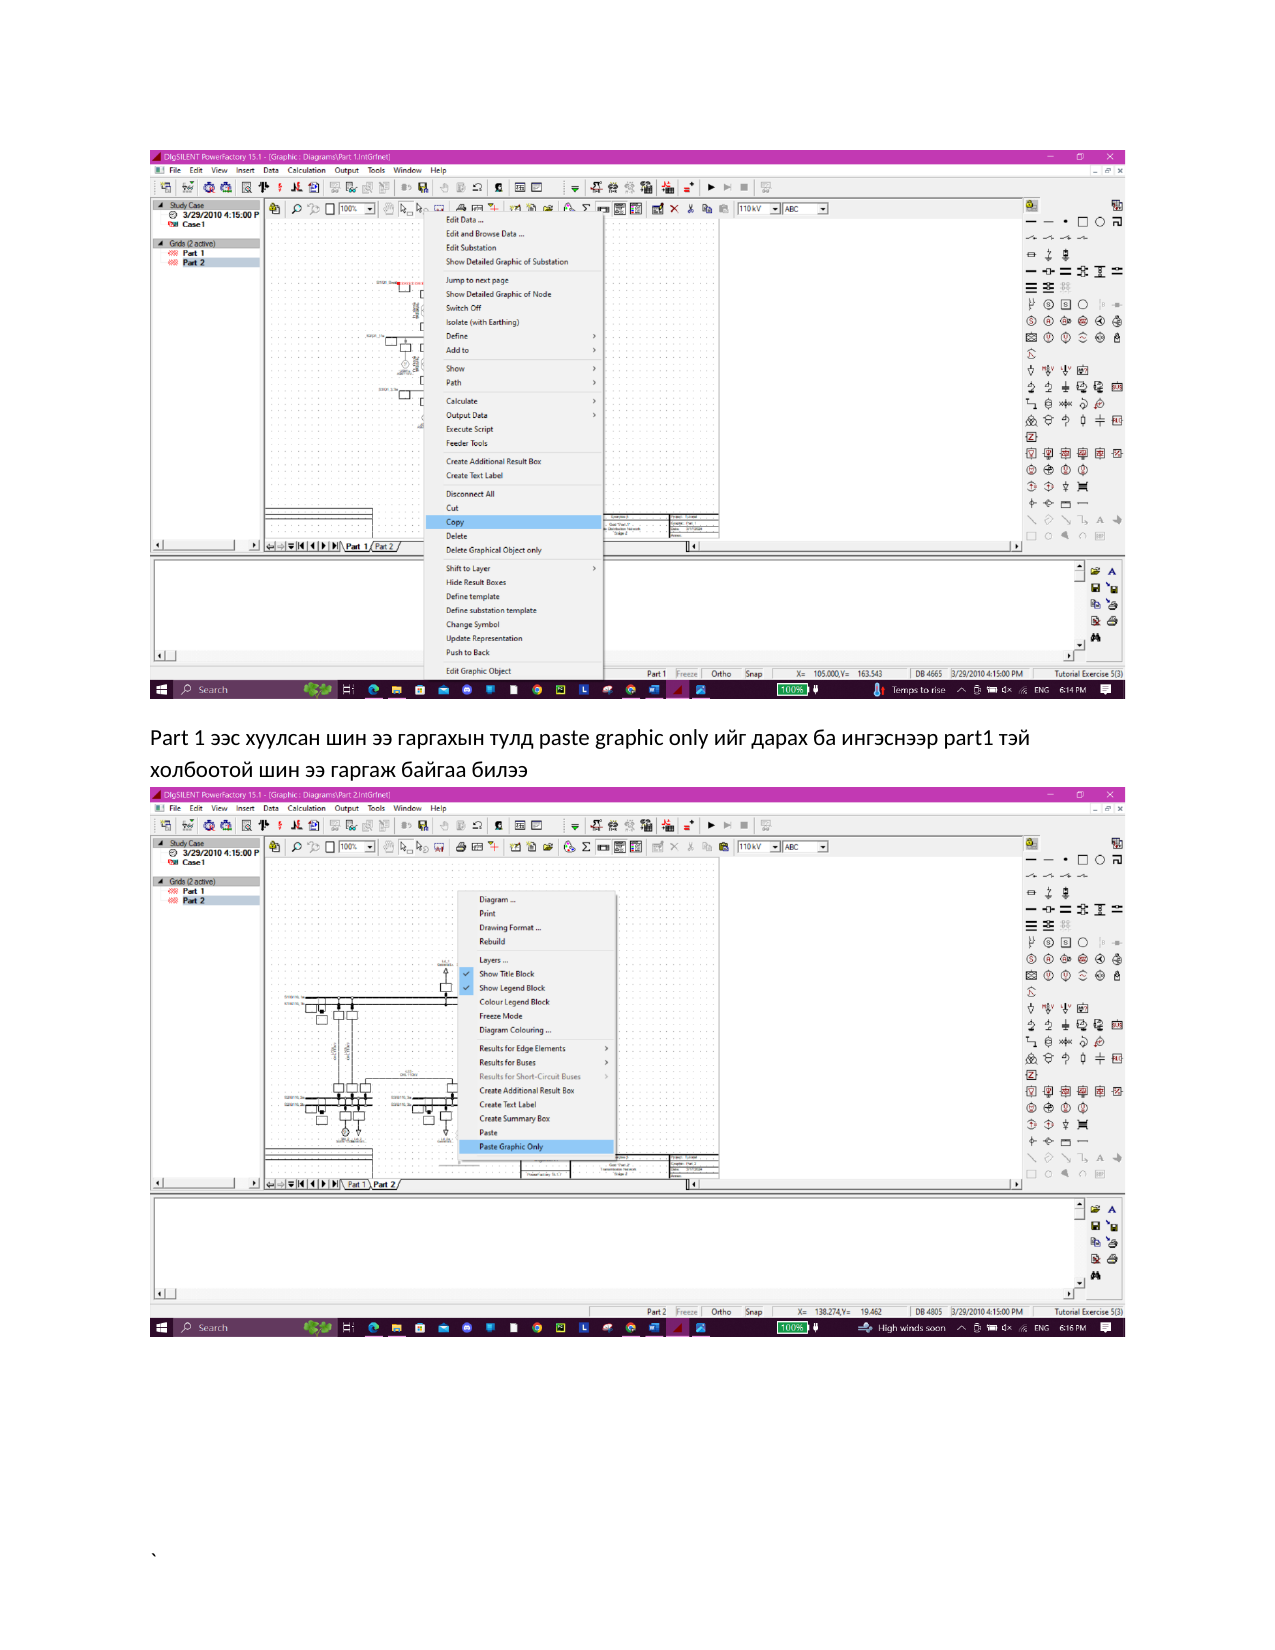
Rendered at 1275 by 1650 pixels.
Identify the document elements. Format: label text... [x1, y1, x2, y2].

picture [150, 787, 1125, 1337]
picture [150, 150, 1125, 699]
text Part 1 ээс хуулсан шин ээ гаргахын тулд paste graphic only ийг дарах ба ингэснээр part1 тэй холбоотой шин ээ гаргаж байгаа билээ [150, 723, 1125, 787]
